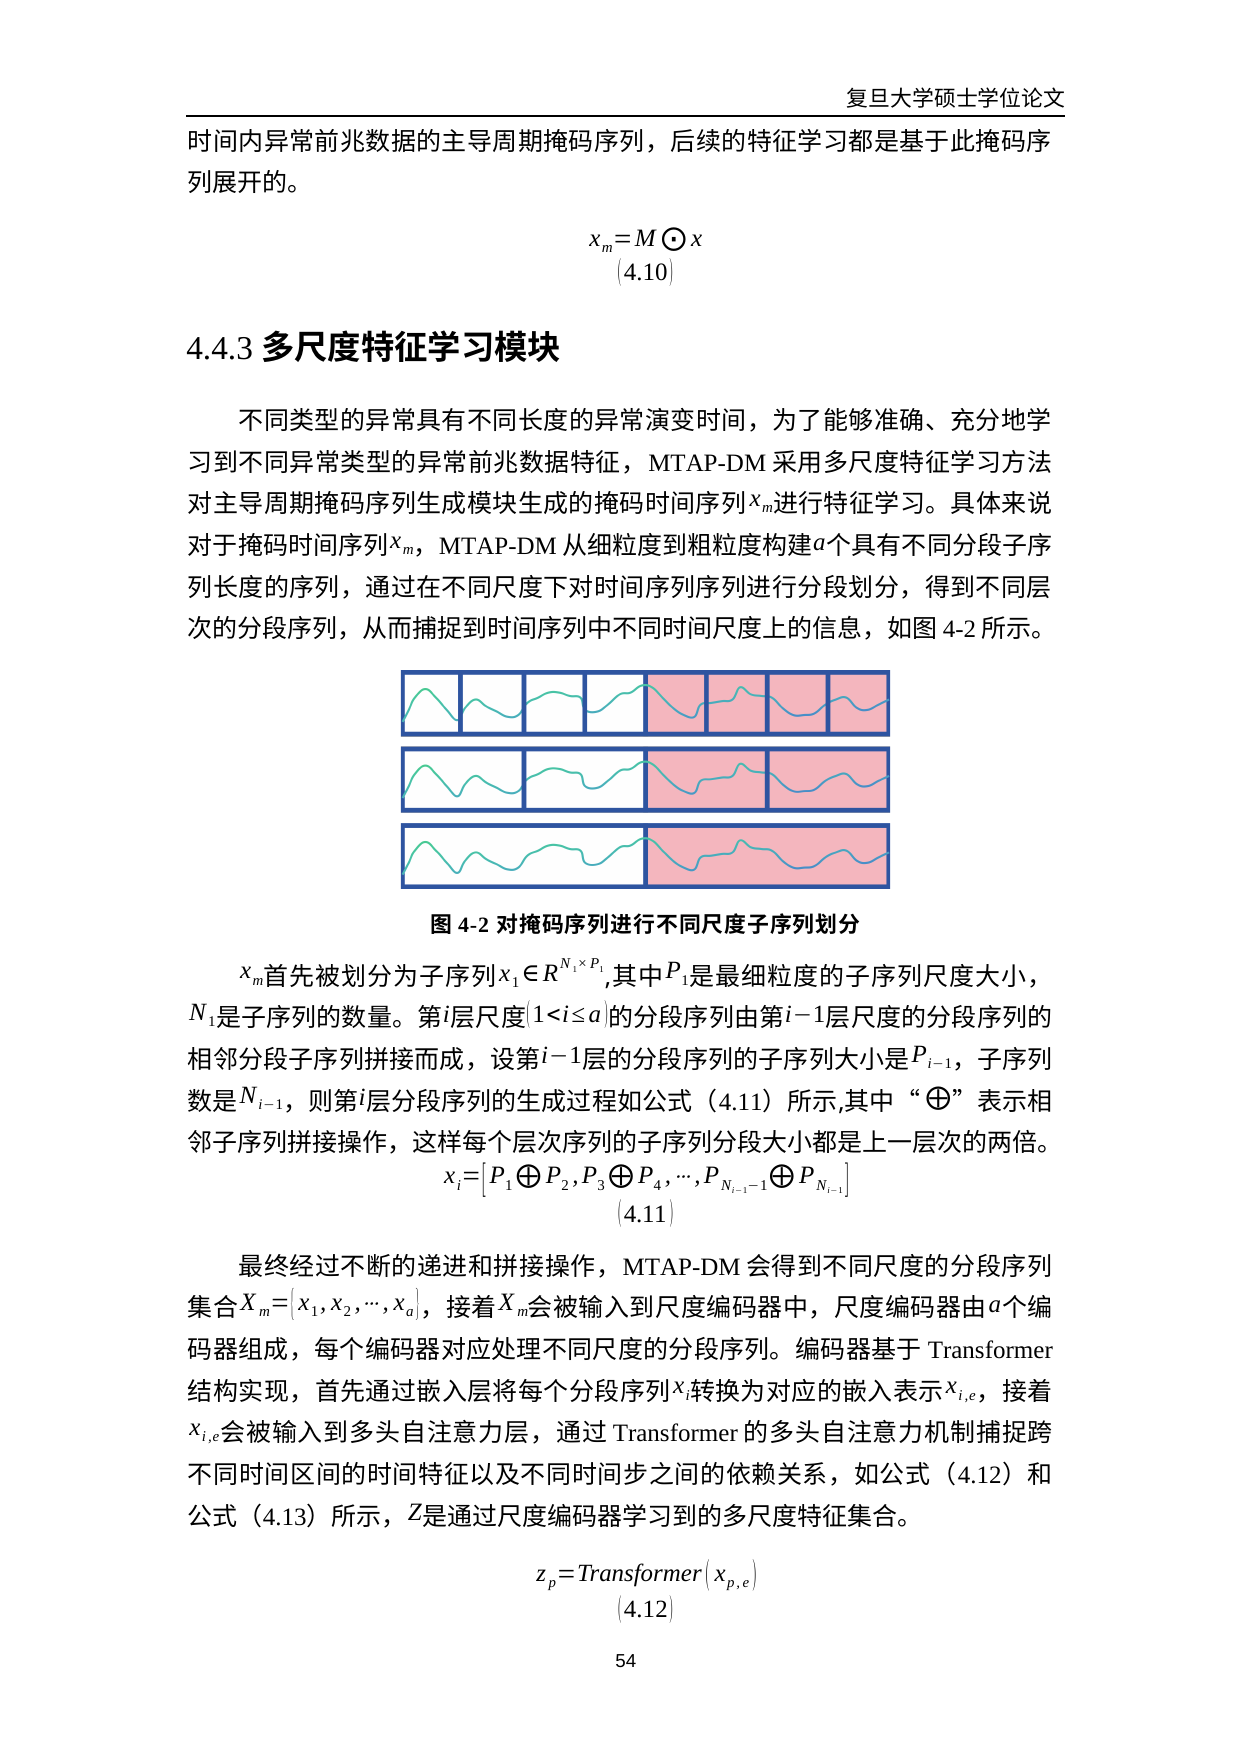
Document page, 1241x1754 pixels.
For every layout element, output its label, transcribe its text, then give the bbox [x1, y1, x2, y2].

picture [400, 670, 891, 889]
text 图4-2 对掩码序列进行不同尺度子序列划分 [188, 907, 1053, 939]
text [188, 117, 1053, 200]
subtitle 多尺度特征学习模块 [186, 321, 1065, 369]
text 最终经过不断的递进和拼接操作，MTAP-DM会得到不同尺度的分段序列集合，接着会被输入到尺度编码器中，尺度编码器由个编码器组成，每个编码器对应处理不同尺度的分段序列。编码器基于Transformer结构实现，首先通过嵌入层将每个分段序列转换为对应的嵌入表示，接着会被输入到多头自注意力层，通过Transformer的多头自注意力机制捕捉跨不同时间区间的时间特征以及不同时间步之间的依赖关系，如公式（4.12）和公式（4.13）所示，是通过尺度编码器学习到的多尺度特征集合。 [188, 1242, 1053, 1533]
text 首先被划分为子序列,其中是最细粒度的子序列尺度大小，是子序列的数量。第层尺度的分段序列由第层尺度的分段序列的相邻分段子序列拼接而成，设第层的分段序列的子序列大小是，子序列数是，则第层分段序列的生成过程如公式（4.11）所示,其中“ ”表示相邻子序列拼接操作，这样每个层次序列的子序列分段大小都是上一层次的两倍。 [188, 952, 1053, 1160]
text 不同类型的异常具有不同长度的异常演变时间，为了能够准确、充分地学习到不同异常类型的异常前兆数据特征，MTAP-DM采用多尺度特征学习方法对主导周期掩码序列生成模块生成的掩码时间序列进行特征学习。具体来说对于掩码时间序列，MTAP-DM从细粒度到粗粒度构建个具有不同分段子序列长度的序列，通过在不同尺度下对时间序列序列进行分段划分，得到不同层次的分段序列，从而捕捉到时间序列中不同时间尺度上的信息，如图4-2所示。 [188, 396, 1053, 646]
